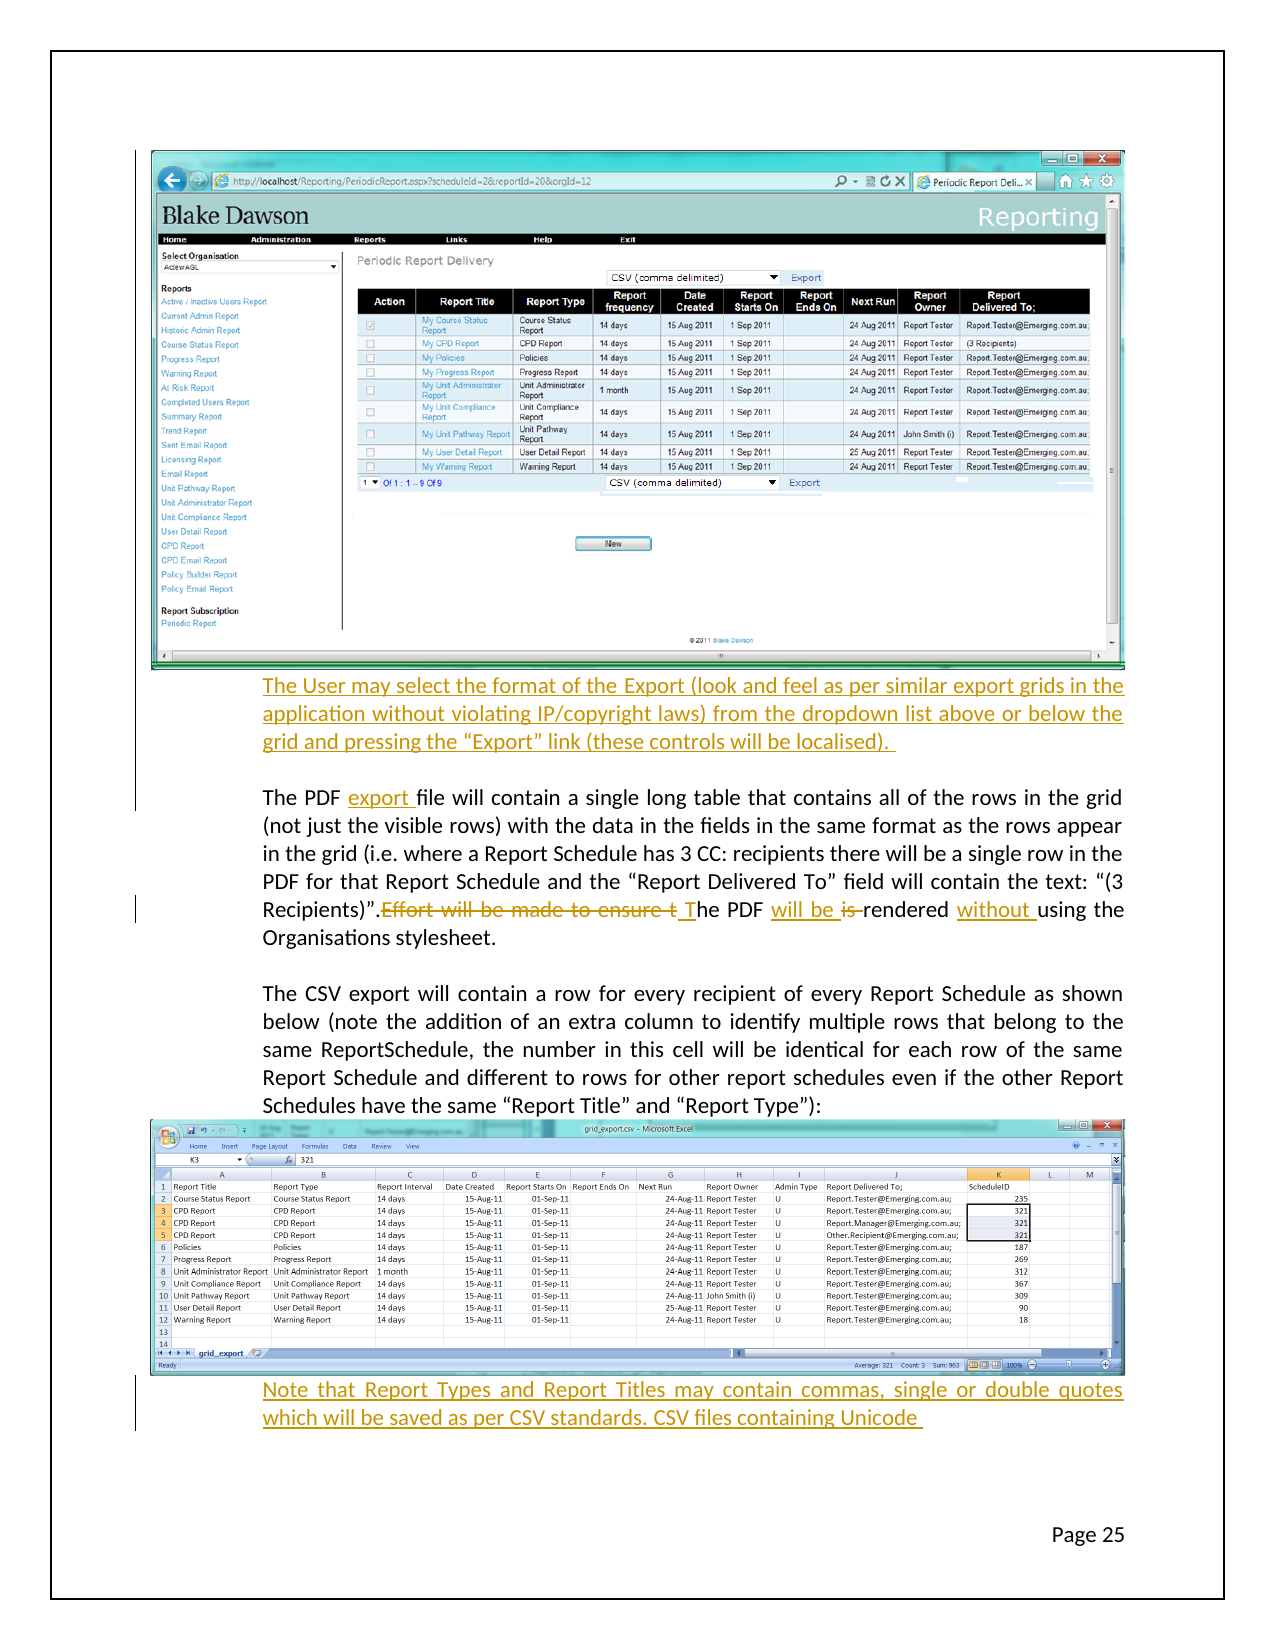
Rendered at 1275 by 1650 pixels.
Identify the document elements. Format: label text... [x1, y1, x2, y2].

text The CSV export will contain a row for every recipient of every Report Schedule as shown below (note the addition of an extra column to identify multiple rows that belong to the same ReportSchedule, the number in this cell will be identical for each row of the same Report Schedule and different to rows for other report schedules even if the other Report Schedules have the same “Report Title” and “Report Type”): [262, 979, 1125, 1119]
text The PDF file will contain a single long table that contains all of the rows in the grid (not just the visible rows) with the data in the fields in the same format as the rows appear in the grid (i.e. where a Report Schedule has 3 CC: recipients there will be a single row in the PDF for that Report Schedule and the “Report Delivered To” field will contain the text: “(3 Recipients)”.he PDF rendered using the Organisations stylesheet. [262, 783, 1125, 951]
picture [150, 1119, 1125, 1376]
picture [150, 150, 1125, 671]
